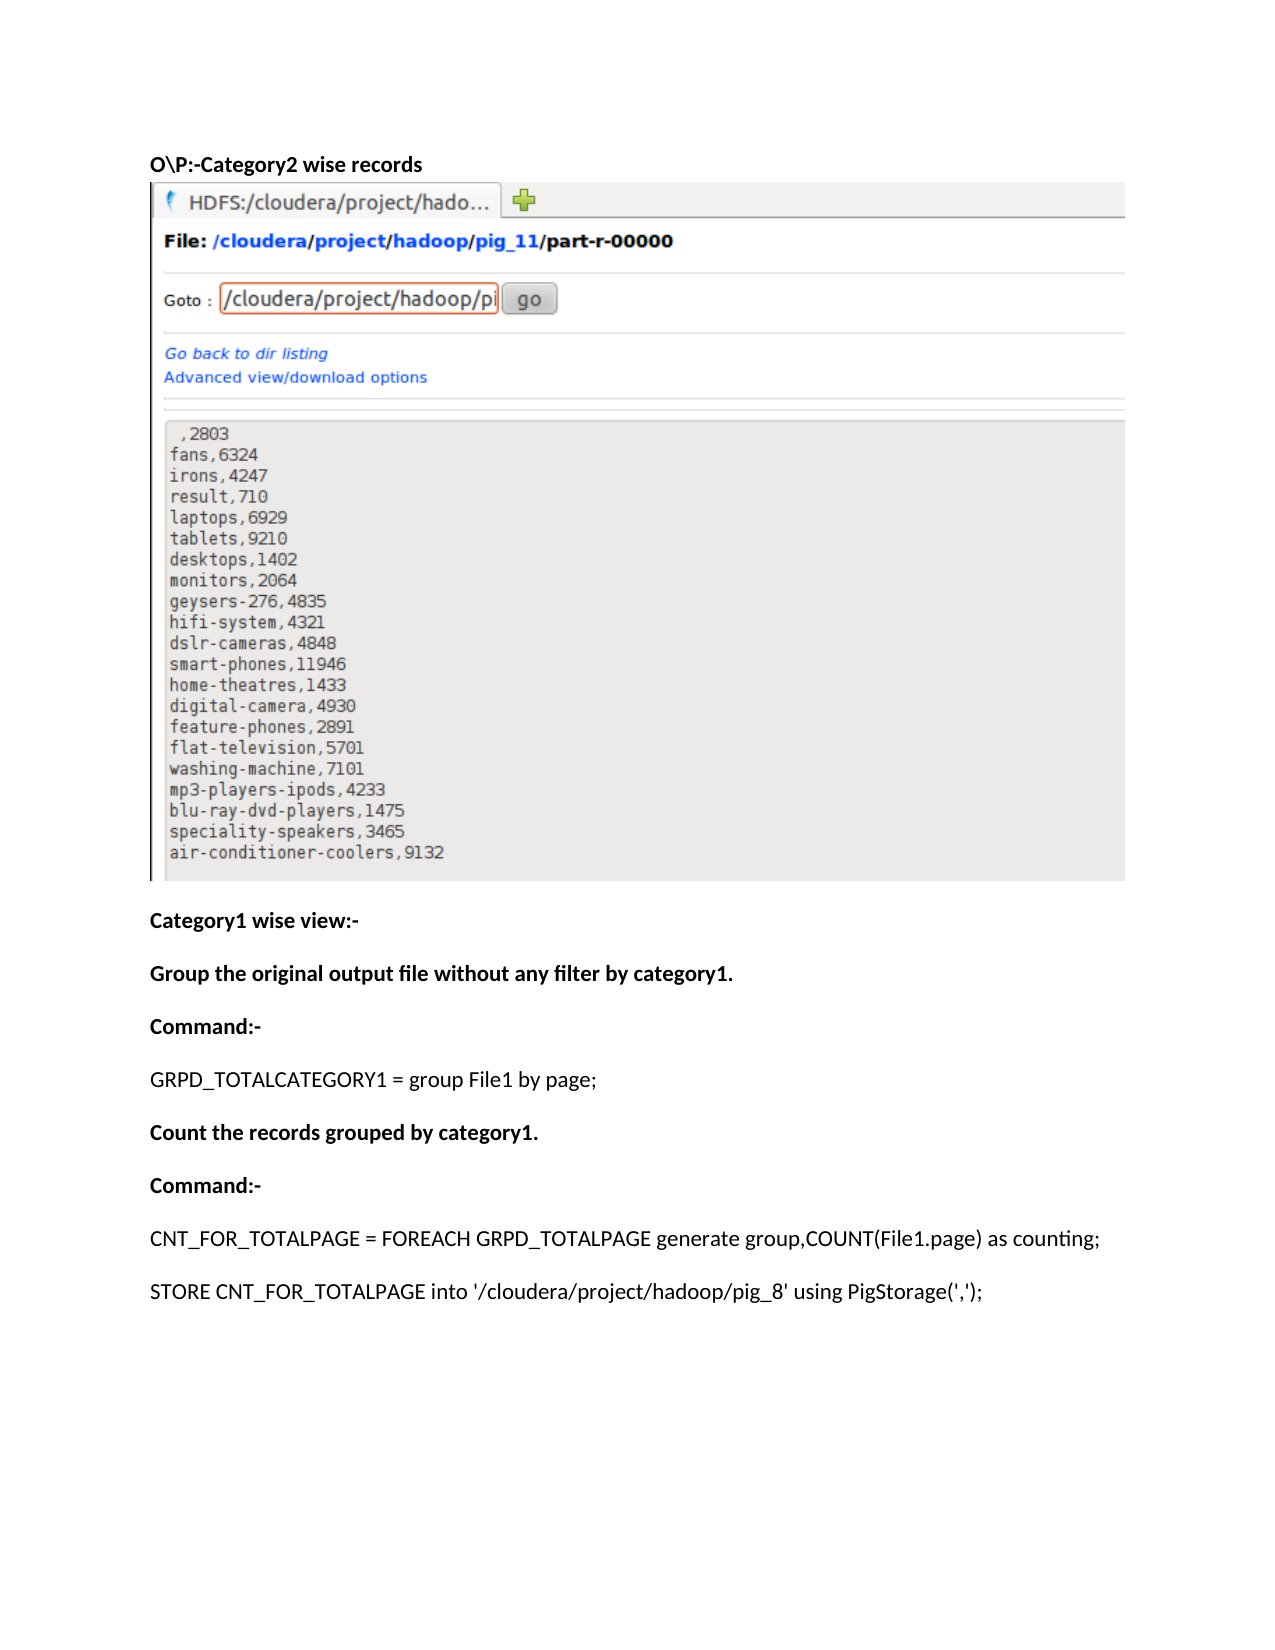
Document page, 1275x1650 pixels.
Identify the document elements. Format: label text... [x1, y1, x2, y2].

text Count the records grouped by category1. [150, 1118, 1125, 1146]
text GRPD_TOTALCATEGORY1 = group File1 by page; [150, 1065, 1125, 1093]
text Category1 wise view:- [150, 906, 1125, 934]
picture [150, 182, 1125, 881]
text Command:- [150, 1012, 1125, 1040]
text O\P:-Category2 wise records [150, 150, 1125, 182]
text Group the original output file without any filter by category1. [150, 959, 1125, 987]
text Command:- [150, 1171, 1125, 1199]
text CNT_FOR_TOTALPAGE = FOREACH GRPD_TOTALPAGE generate group,COUNT(File1.page) as counting; [150, 1224, 1125, 1252]
text STORE CNT_FOR_TOTALPAGE into '/cloudera/project/hadoop/pig_8' using PigStorage(','); [150, 1277, 1125, 1305]
